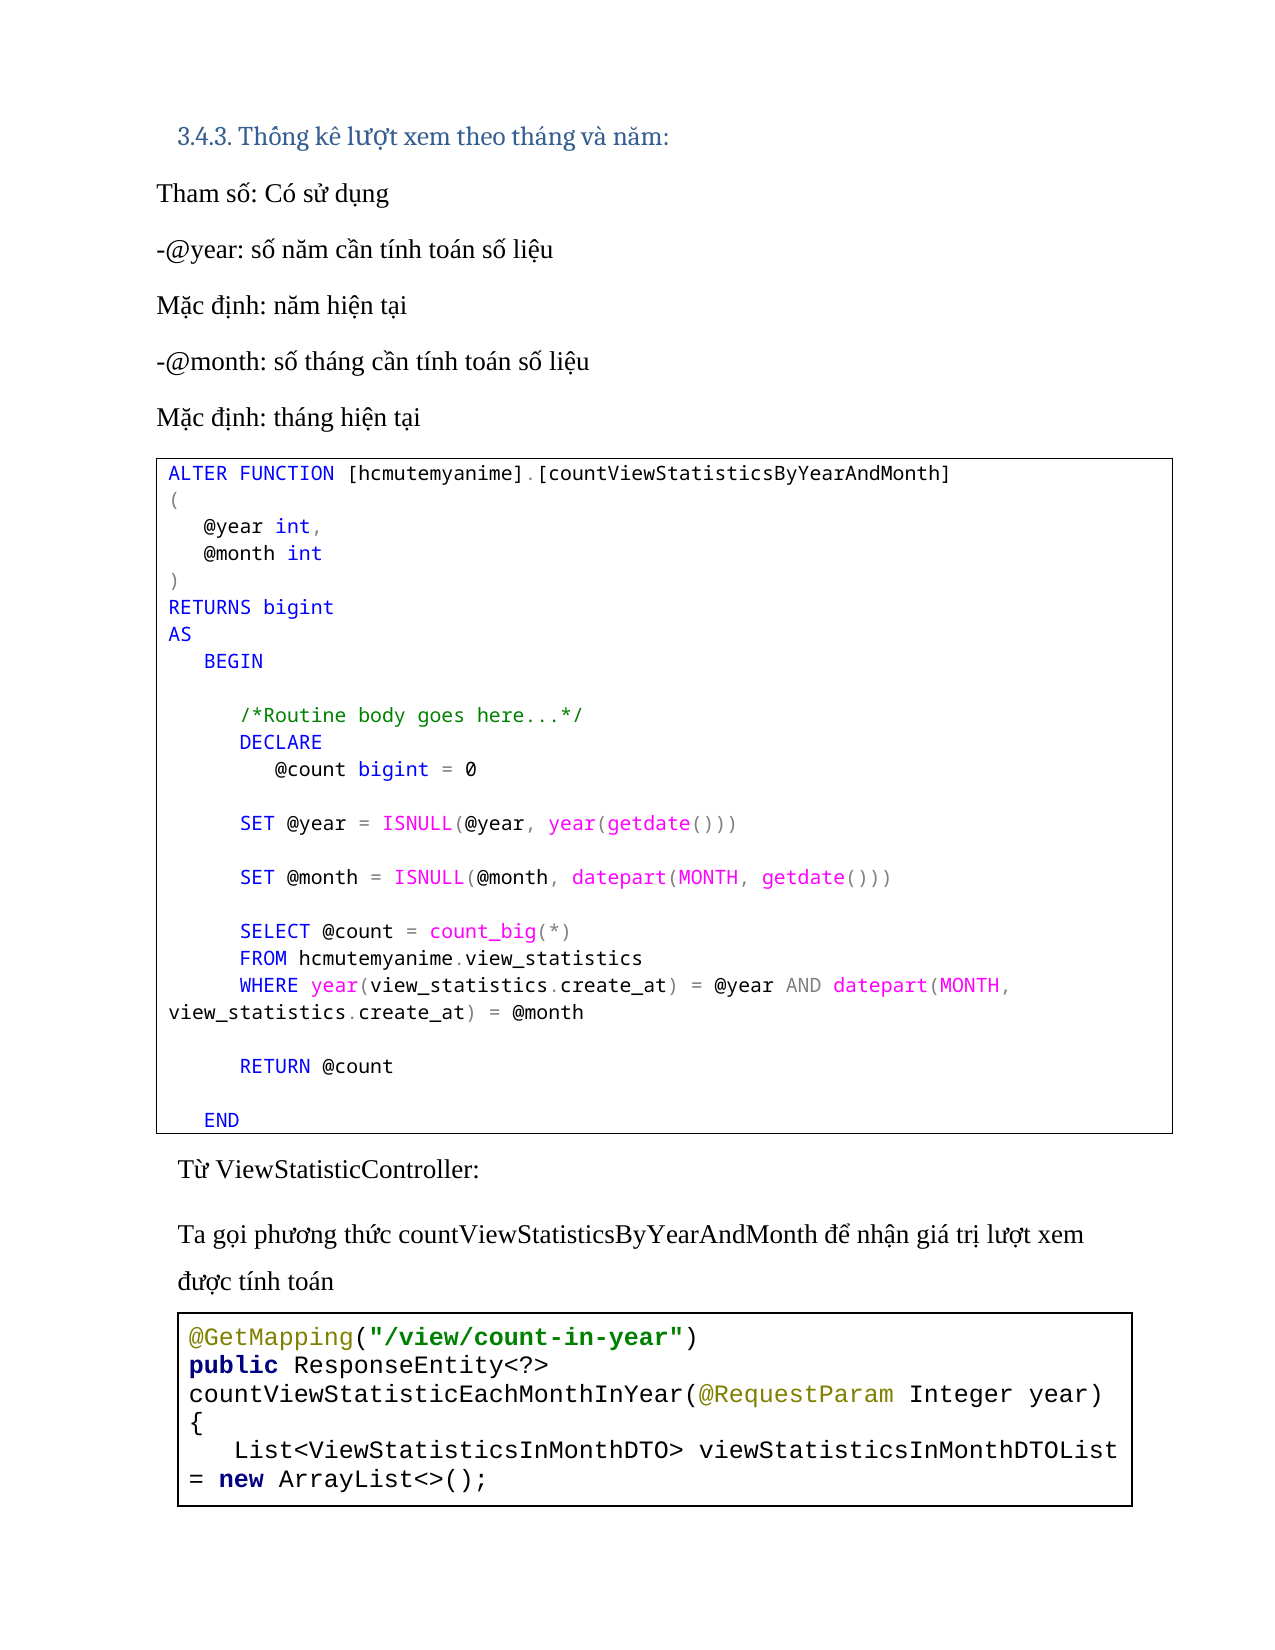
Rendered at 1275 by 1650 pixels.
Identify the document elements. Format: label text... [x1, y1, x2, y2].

subtitle 3.4.3. Thống kê lượt xem theo tháng và năm: [177, 121, 1131, 152]
text Mặc định: năm hiện tại [156, 289, 1131, 320]
text Tham số: Có sử dụng [156, 177, 1131, 208]
table_header ALTER FUNCTION [hcmutemyanime].[countViewStatisticsByYearAndMonth] ( @year int, @month int ) RETURNS bigint AS BEGIN /*Routine body goes here...*/ DECLARE @count bigint = 0 SET @year = ISNULL(@year, year(getdate())) SET @month = ISNULL(@month, datepart(MONTH, getdate())) SELECT @count = count_big(*) FROM hcmutemyanime.view_statistics WHERE year(view_statistics.create_at) = @year AND datepart(MONTH, view_statistics.create_at) = @month RETURN @count END [157, 459, 1172, 1133]
text Ta gọi phương thức countViewStatisticsByYearAndMonth để nhận giá trị lượt xem được tính toán [177, 1219, 1145, 1296]
text Từ ViewStatisticController: [177, 1153, 1145, 1184]
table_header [179, 1314, 1131, 1505]
text Mặc định: tháng hiện tại [156, 402, 1131, 433]
text -@year: số năm cần tính toán số liệu [156, 233, 1131, 264]
text -@month: số tháng cần tính toán số liệu [156, 345, 1131, 377]
